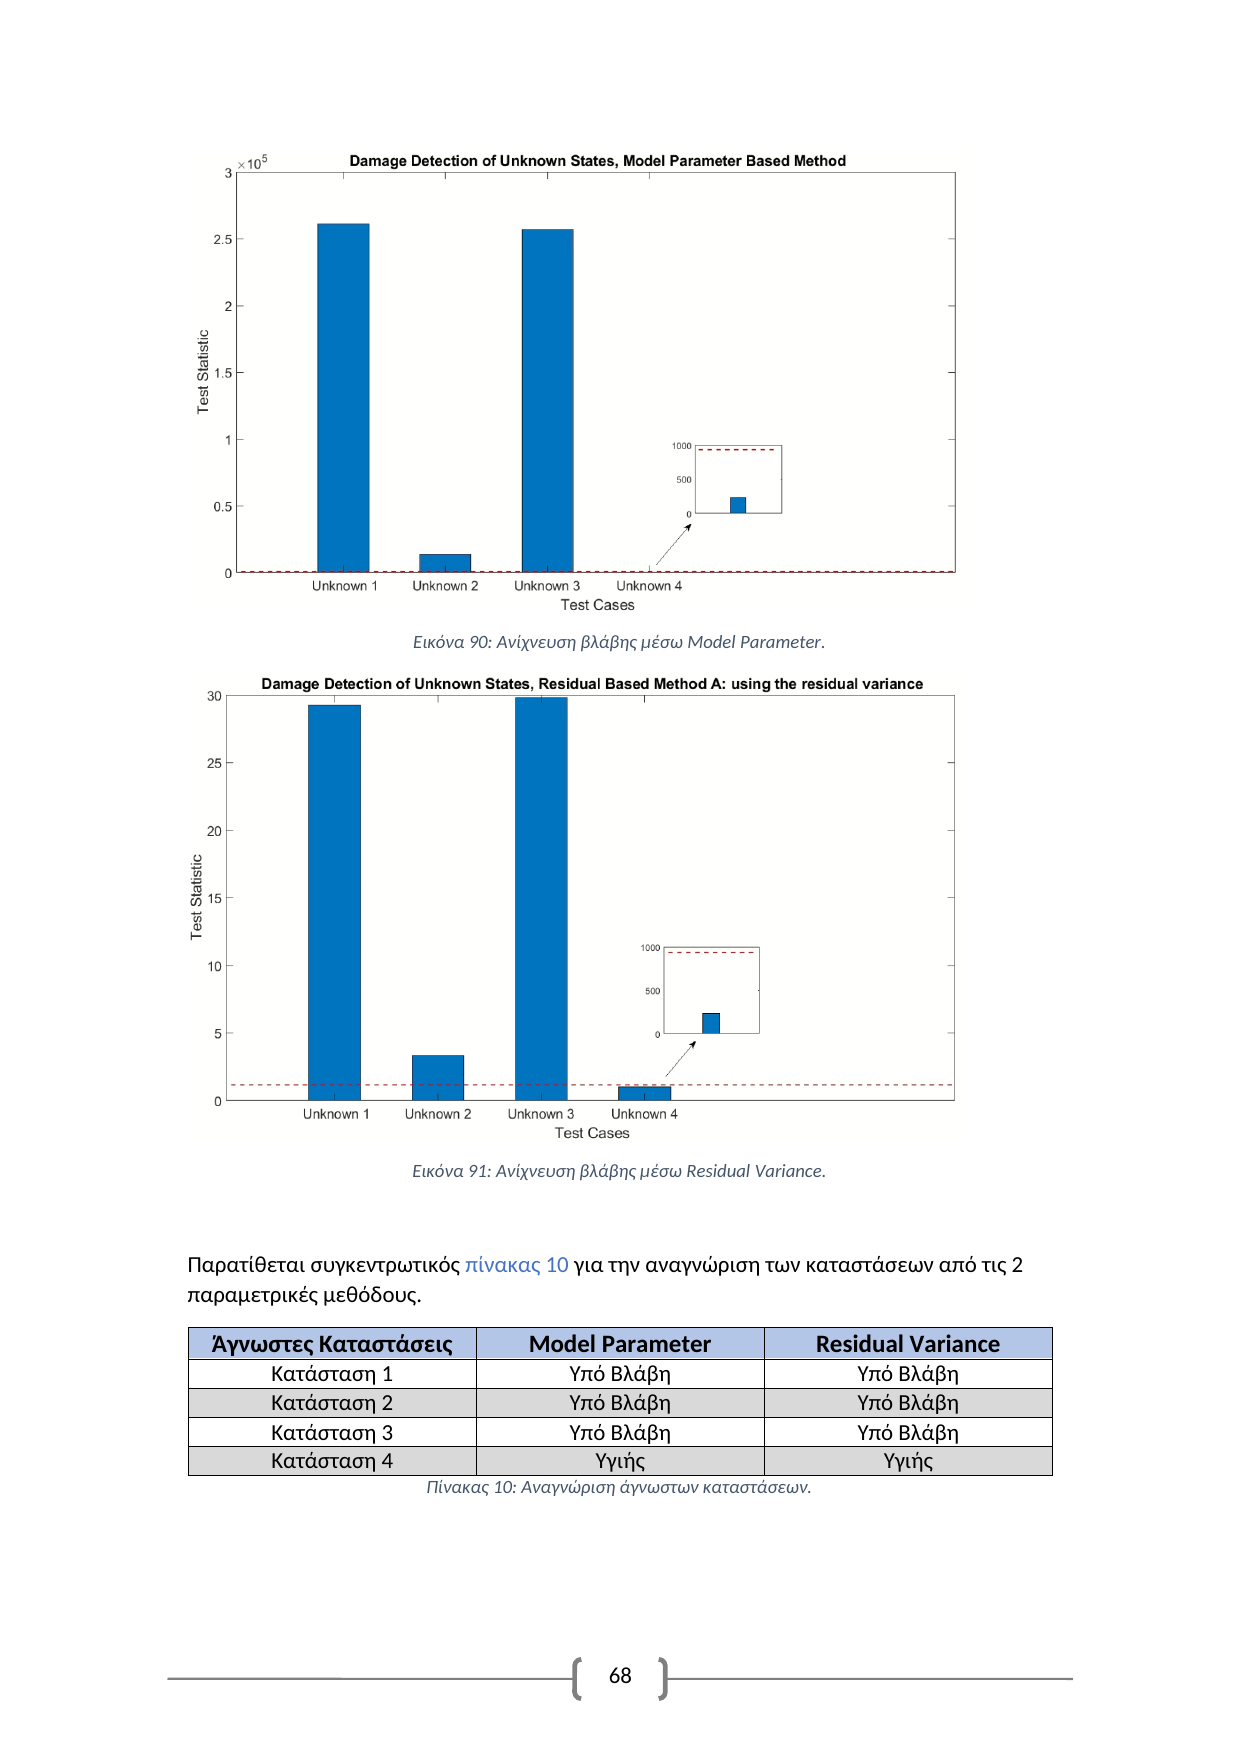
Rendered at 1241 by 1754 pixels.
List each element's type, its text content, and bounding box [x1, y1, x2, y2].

table_cell Κατάσταση 2 [189, 1389, 476, 1417]
picture [187, 673, 968, 1141]
table_cell Κατάσταση 3 [189, 1418, 476, 1446]
table_cell Κατάσταση 1 [189, 1360, 476, 1387]
table_header Άγνωστες Καταστάσεις [189, 1328, 476, 1358]
table_cell Υπό Βλάβη [477, 1360, 764, 1387]
table_cell Υγιής [477, 1447, 764, 1475]
table_cell Υπό Βλάβη [477, 1389, 764, 1417]
table_cell Υγιής [765, 1447, 1052, 1475]
table_cell Υπό Βλάβη [765, 1360, 1052, 1387]
text Παρατίθεται συγκεντρωτικός πίνακας 10 για την αναγνώριση των καταστάσεων από τις 2 παραμετρικές μεθόδους. [187, 1250, 1053, 1308]
table_cell Υπό Βλάβη [477, 1418, 764, 1446]
table_cell Υπό Βλάβη [765, 1389, 1052, 1417]
table_cell Κατάσταση 4 [189, 1447, 476, 1475]
table_header Model Parameter [477, 1328, 764, 1358]
table_cell Υπό Βλάβη [765, 1418, 1052, 1446]
picture [187, 150, 974, 612]
table_header Residual Variance [765, 1328, 1052, 1358]
